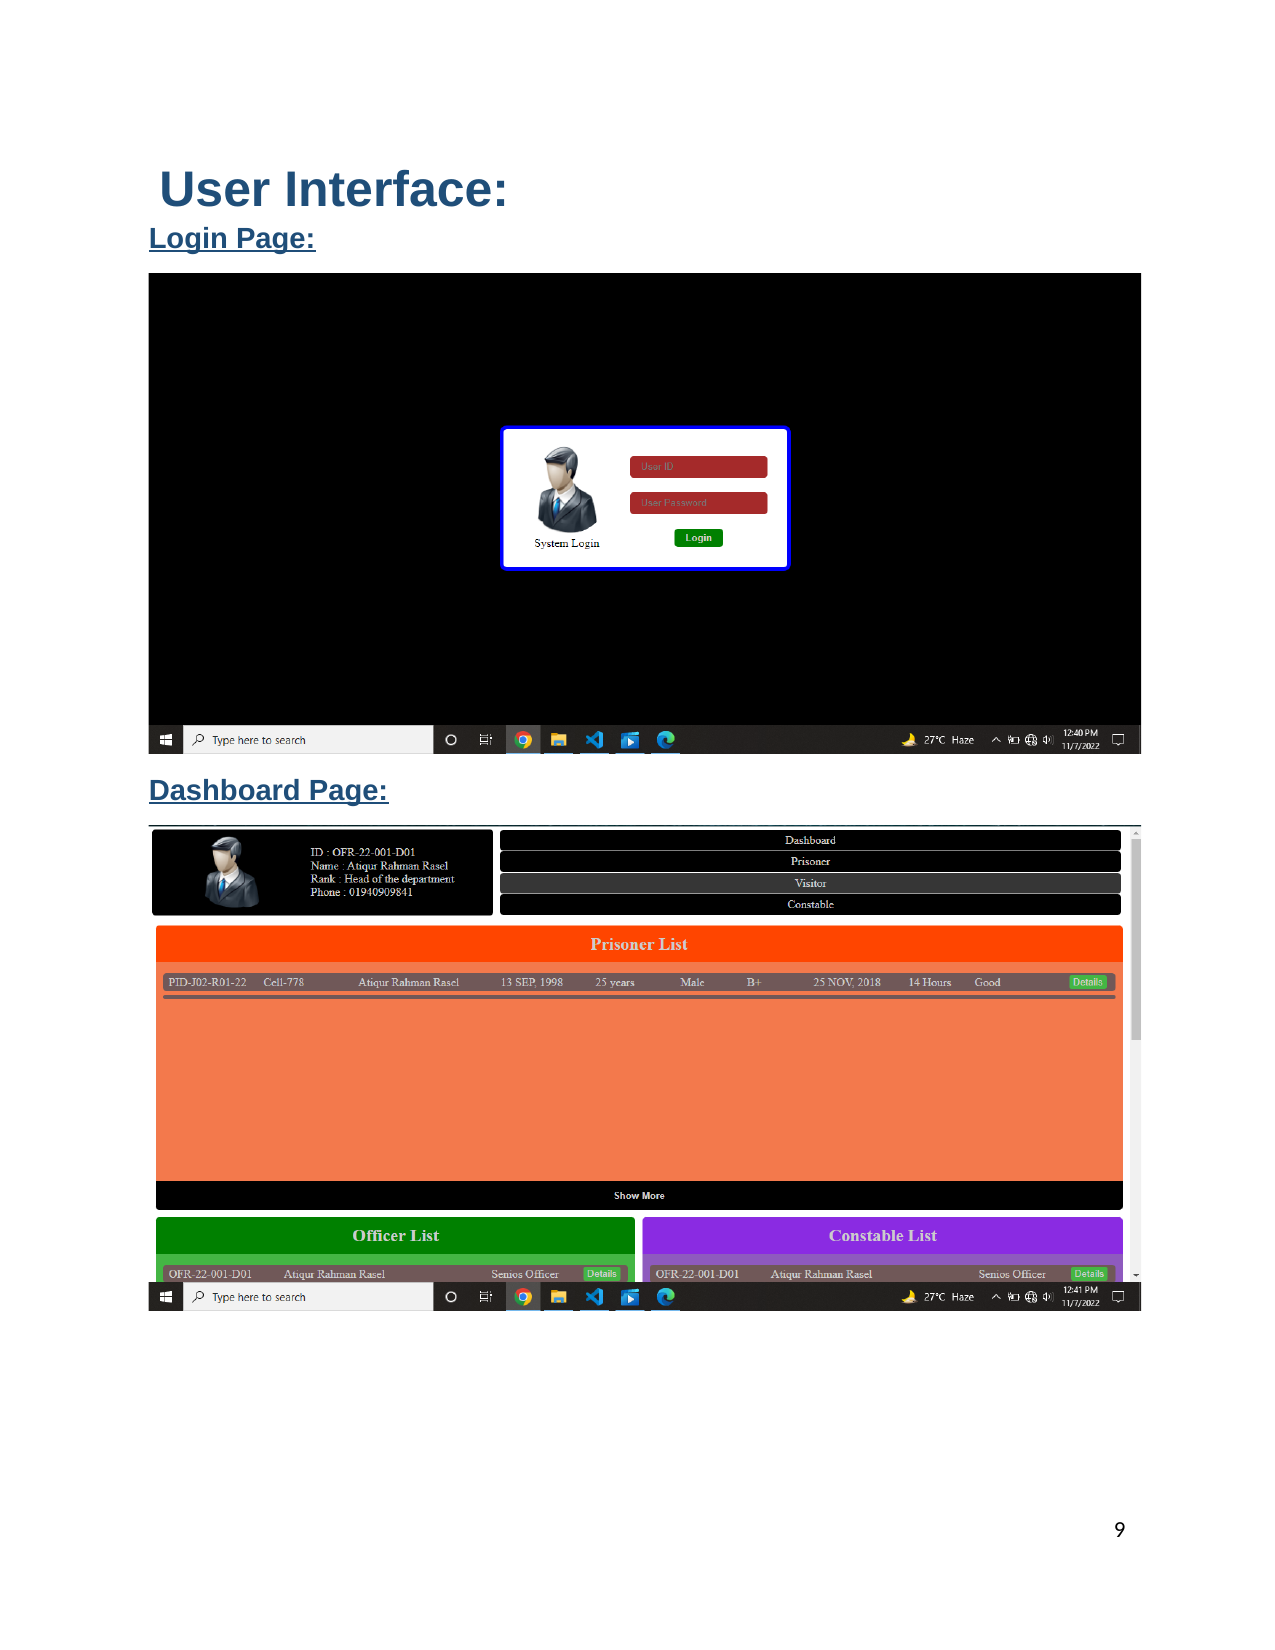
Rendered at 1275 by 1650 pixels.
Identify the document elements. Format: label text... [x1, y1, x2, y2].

picture [148, 825, 1142, 1311]
subtitle User Interface: [159, 159, 1141, 217]
text Dashboard Page: [148, 773, 1141, 806]
text Login Page: [148, 221, 1141, 255]
picture [148, 273, 1142, 754]
